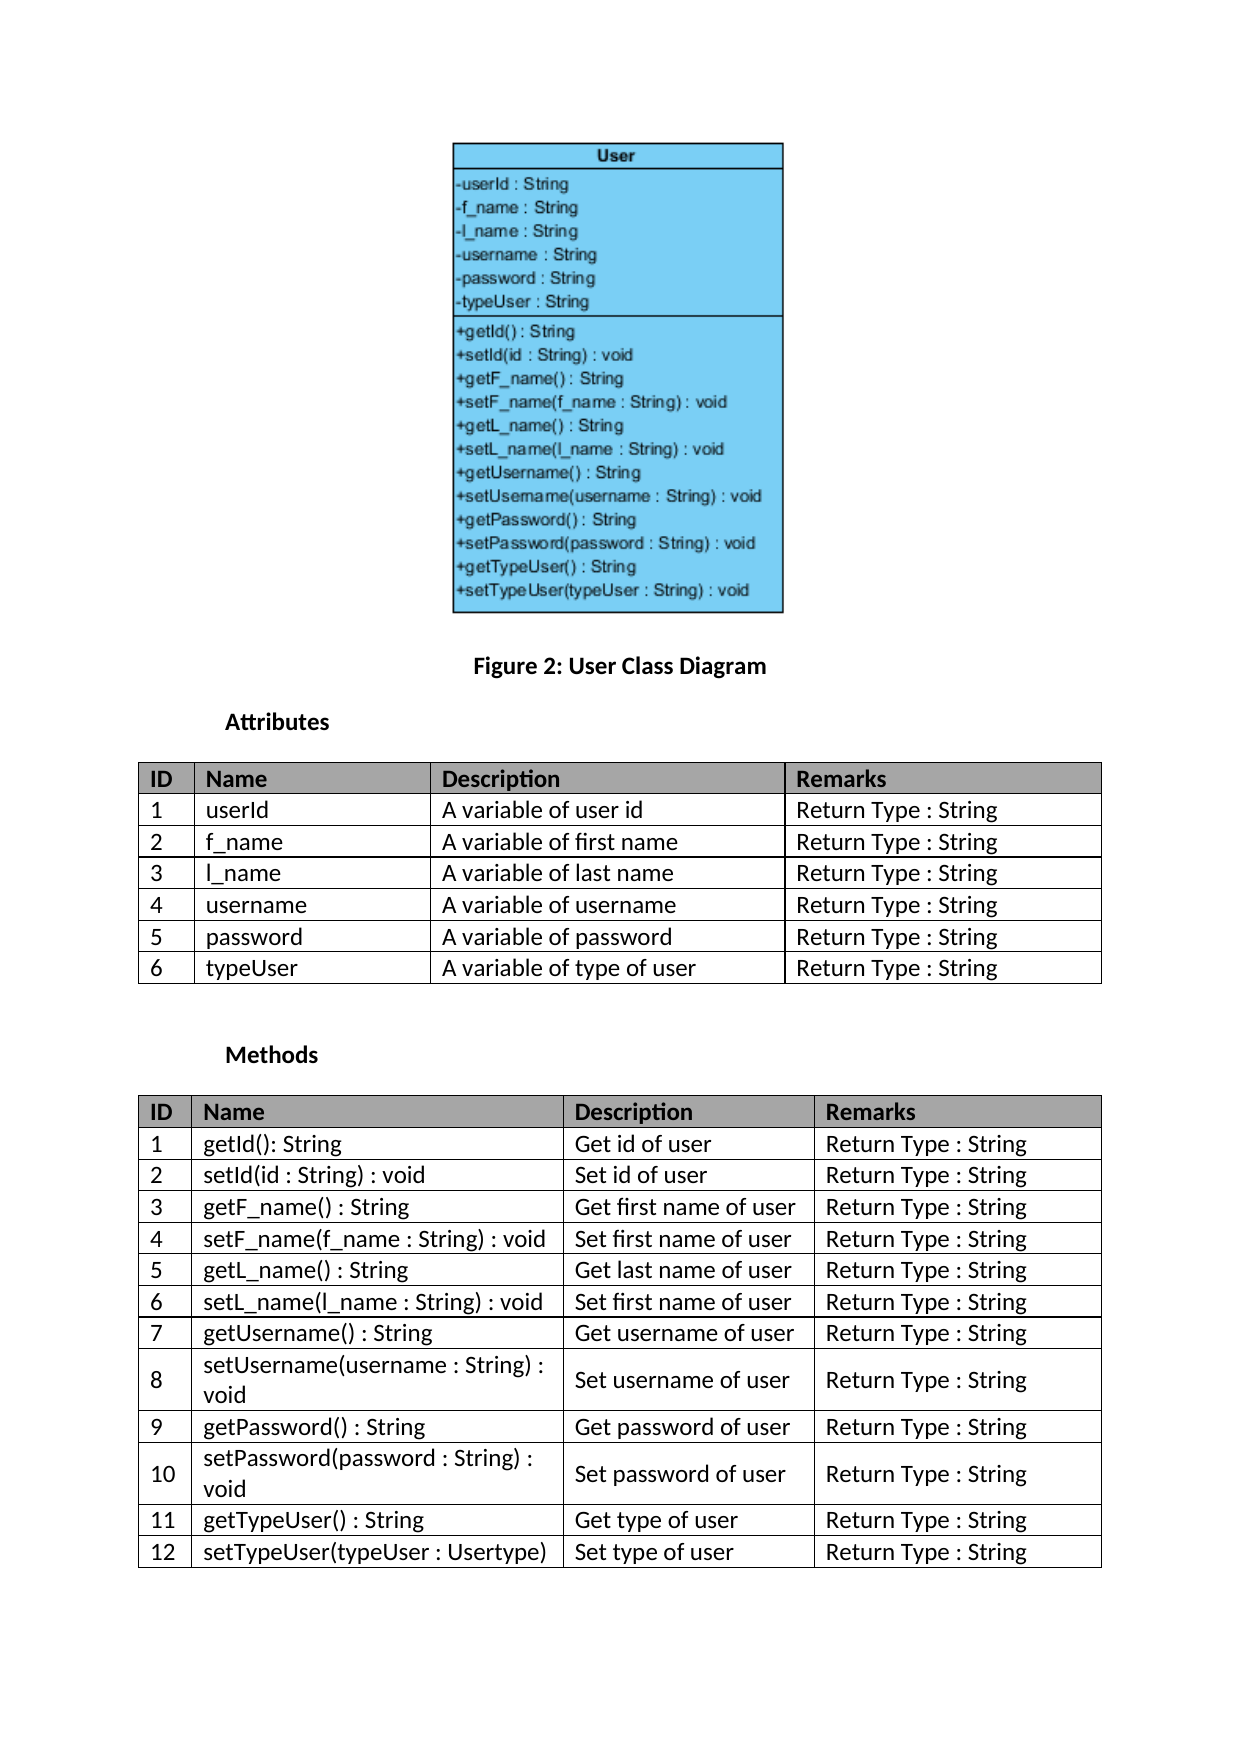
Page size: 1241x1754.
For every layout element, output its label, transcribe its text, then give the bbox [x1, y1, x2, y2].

table_header Name [192, 1096, 563, 1127]
table_cell A variable of password [431, 921, 784, 951]
table_cell A variable of last name [431, 858, 784, 888]
table_cell 9 [139, 1411, 191, 1442]
table_cell Get id of user [564, 1128, 814, 1158]
text Methods [150, 1039, 1090, 1070]
table_cell Get username of user [564, 1318, 814, 1348]
table_cell 5 [139, 921, 194, 951]
table_cell Set first name of user [564, 1223, 814, 1253]
table_cell getL_name() : String [192, 1254, 563, 1285]
table_cell Return Type : String [786, 794, 1101, 825]
table_cell A variable of user id [431, 794, 784, 825]
table_cell Set password of user [564, 1443, 814, 1504]
table_cell Get first name of user [564, 1191, 814, 1222]
table_header Name [195, 763, 430, 793]
table_cell Get last name of user [564, 1254, 814, 1285]
table_cell getUsername() : String [192, 1318, 563, 1348]
table_cell Return Type : String [815, 1349, 1101, 1410]
table_cell Return Type : String [815, 1128, 1101, 1158]
table_cell 1 [139, 794, 194, 825]
table_cell getTypeUser() : String [192, 1505, 563, 1535]
table_cell 4 [139, 889, 194, 919]
table_header Remarks [815, 1096, 1101, 1127]
table_cell Return Type : String [815, 1191, 1101, 1222]
table_cell Set type of user [564, 1536, 814, 1567]
table_cell Return Type : String [786, 921, 1101, 951]
table_header Remarks [786, 763, 1101, 793]
table_cell 12 [139, 1536, 191, 1567]
table_cell 6 [139, 952, 194, 983]
table_cell A variable of type of user [431, 952, 784, 983]
table_cell 2 [139, 1160, 191, 1190]
table_cell setId(id : String) : void [192, 1160, 563, 1190]
table_header ID [139, 1096, 191, 1127]
table_cell password [195, 921, 430, 951]
table_cell Get password of user [564, 1411, 814, 1442]
table_cell Set first name of user [564, 1286, 814, 1316]
table_cell typeUser [195, 952, 430, 983]
table_cell Return Type : String [815, 1318, 1101, 1348]
table_header Description [431, 763, 784, 793]
table_cell Return Type : String [815, 1160, 1101, 1190]
table_cell A variable of username [431, 889, 784, 919]
table_cell Return Type : String [815, 1443, 1101, 1504]
table_cell A variable of first name [431, 826, 784, 856]
table_cell 4 [139, 1223, 191, 1253]
table_cell 3 [139, 1191, 191, 1222]
table_cell 6 [139, 1286, 191, 1316]
table_cell setF_name(f_name : String) : void [192, 1223, 563, 1253]
table_cell setTypeUser(typeUser : Usertype) [192, 1536, 563, 1567]
table_cell Get type of user [564, 1505, 814, 1535]
table_cell username [195, 889, 430, 919]
table_cell f_name [195, 826, 430, 856]
table_cell Return Type : String [815, 1223, 1101, 1253]
table_cell 10 [139, 1443, 191, 1504]
table_cell 7 [139, 1318, 191, 1348]
table_cell Return Type : String [786, 858, 1101, 888]
text Figure 2: User Class Diagram [150, 650, 1090, 681]
table_cell 8 [139, 1349, 191, 1410]
table_cell Return Type : String [815, 1286, 1101, 1316]
table_cell Return Type : String [786, 826, 1101, 856]
table_cell Return Type : String [815, 1536, 1101, 1567]
table_cell 11 [139, 1505, 191, 1535]
table_cell Return Type : String [786, 889, 1101, 919]
table_cell Set username of user [564, 1349, 814, 1410]
table_cell Return Type : String [815, 1254, 1101, 1285]
table_cell 5 [139, 1254, 191, 1285]
table_cell setPassword(password : String) : void [192, 1443, 563, 1504]
table_cell setL_name(l_name : String) : void [192, 1286, 563, 1316]
table_cell userId [195, 794, 430, 825]
picture [446, 132, 795, 626]
table_cell setUsername(username : String) : void [192, 1349, 563, 1410]
table_cell Return Type : String [786, 952, 1101, 983]
text Attributes [150, 706, 1090, 736]
table_cell getF_name() : String [192, 1191, 563, 1222]
table_cell Set id of user [564, 1160, 814, 1190]
table_cell 1 [139, 1128, 191, 1158]
table_cell getPassword() : String [192, 1411, 563, 1442]
table_header Description [564, 1096, 814, 1127]
table_cell 2 [139, 826, 194, 856]
table_cell Return Type : String [815, 1411, 1101, 1442]
table_header ID [139, 763, 194, 793]
table_cell Return Type : String [815, 1505, 1101, 1535]
table_cell 3 [139, 858, 194, 888]
table_cell l_name [195, 858, 430, 888]
table_cell getId(): String [192, 1128, 563, 1158]
